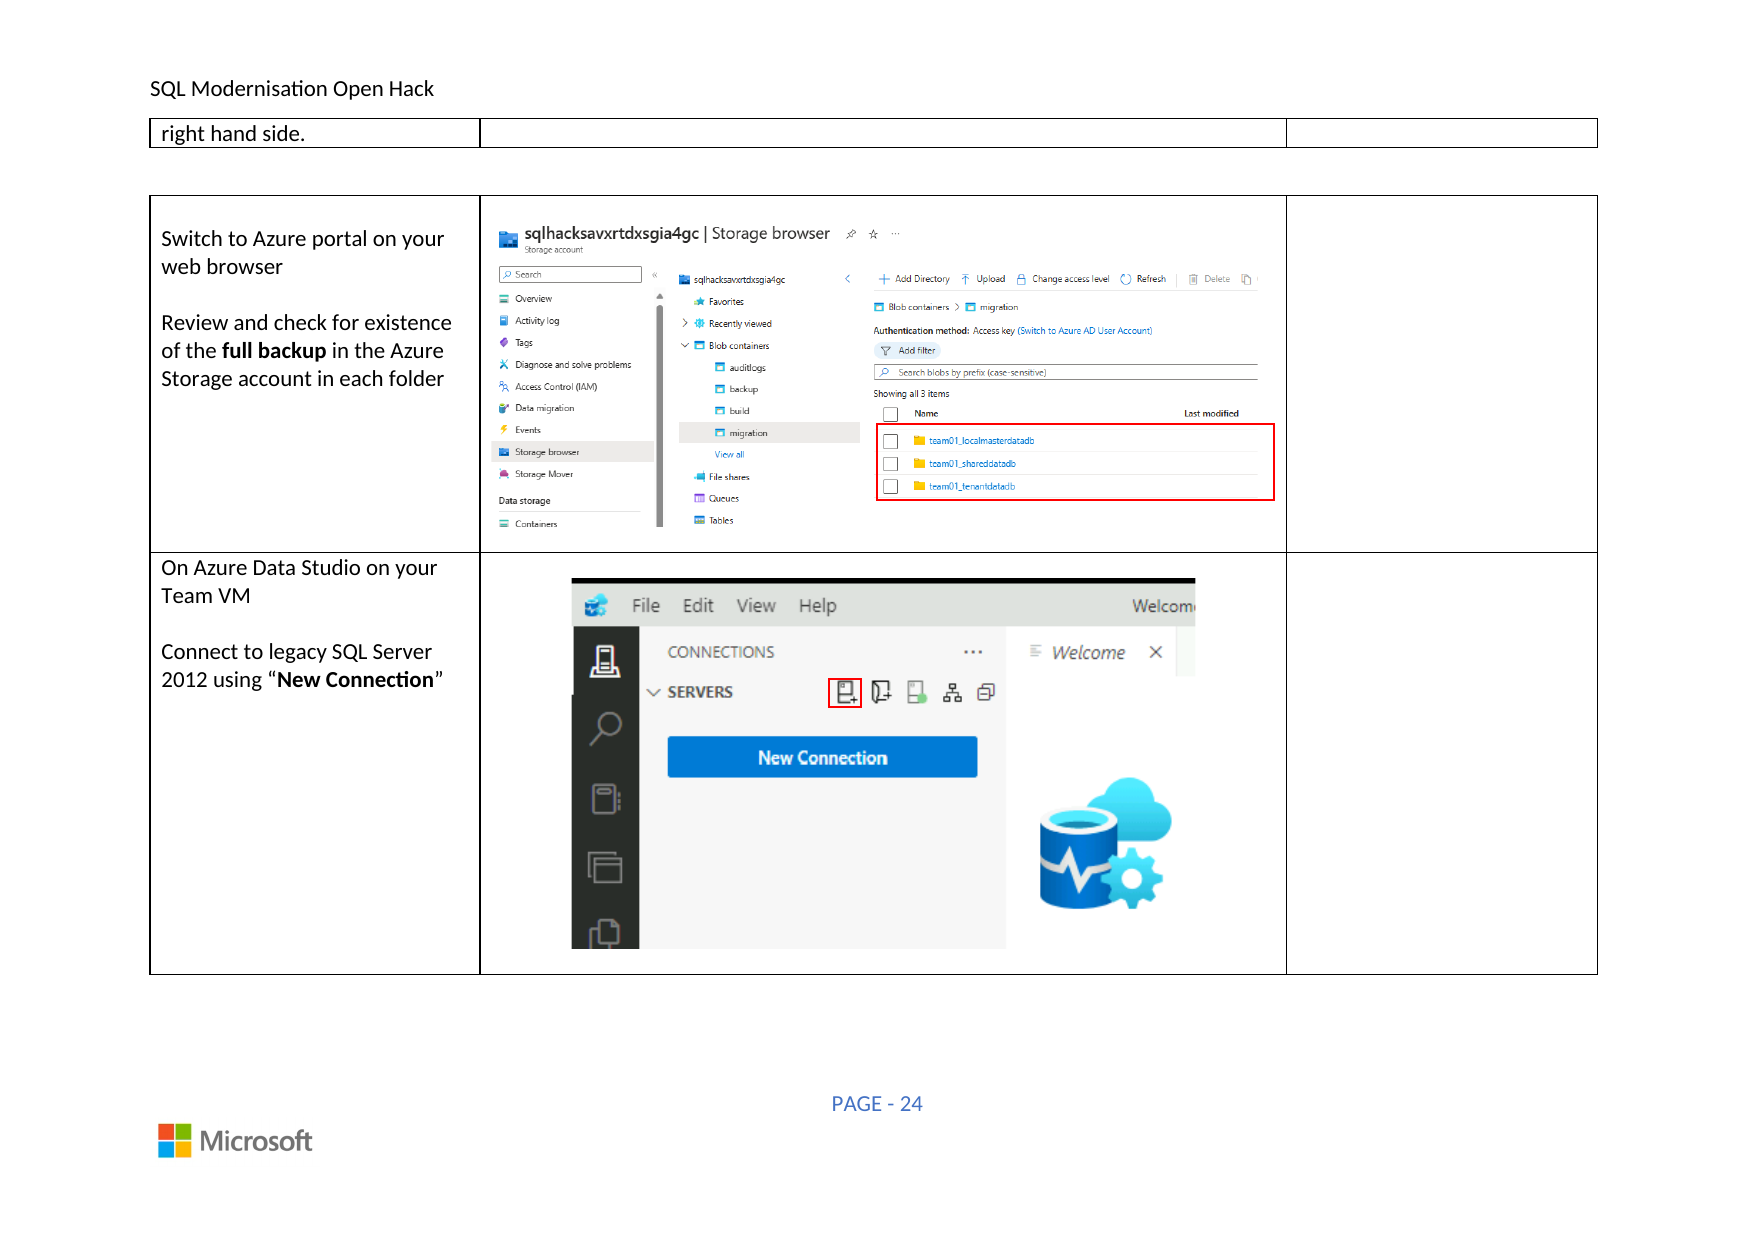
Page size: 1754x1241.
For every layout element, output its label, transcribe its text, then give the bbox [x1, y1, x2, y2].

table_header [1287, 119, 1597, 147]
table_cell On Azure Data Studio on your Team VM Connect to legacy SQL Server 2012 using “New Connection” [151, 553, 479, 974]
table_header Switch to Azure portal on your web browser Review and check for existence of the full backup in the Azure Storage account in each folder [151, 196, 479, 552]
table_header [1287, 196, 1597, 552]
table_cell [1287, 553, 1597, 974]
picture [571, 578, 1196, 949]
picture [150, 1117, 321, 1167]
table_header [481, 119, 1286, 147]
picture [878, 425, 1258, 499]
picture [491, 221, 1258, 527]
table_cell [481, 553, 1286, 974]
table_header [481, 196, 1286, 552]
